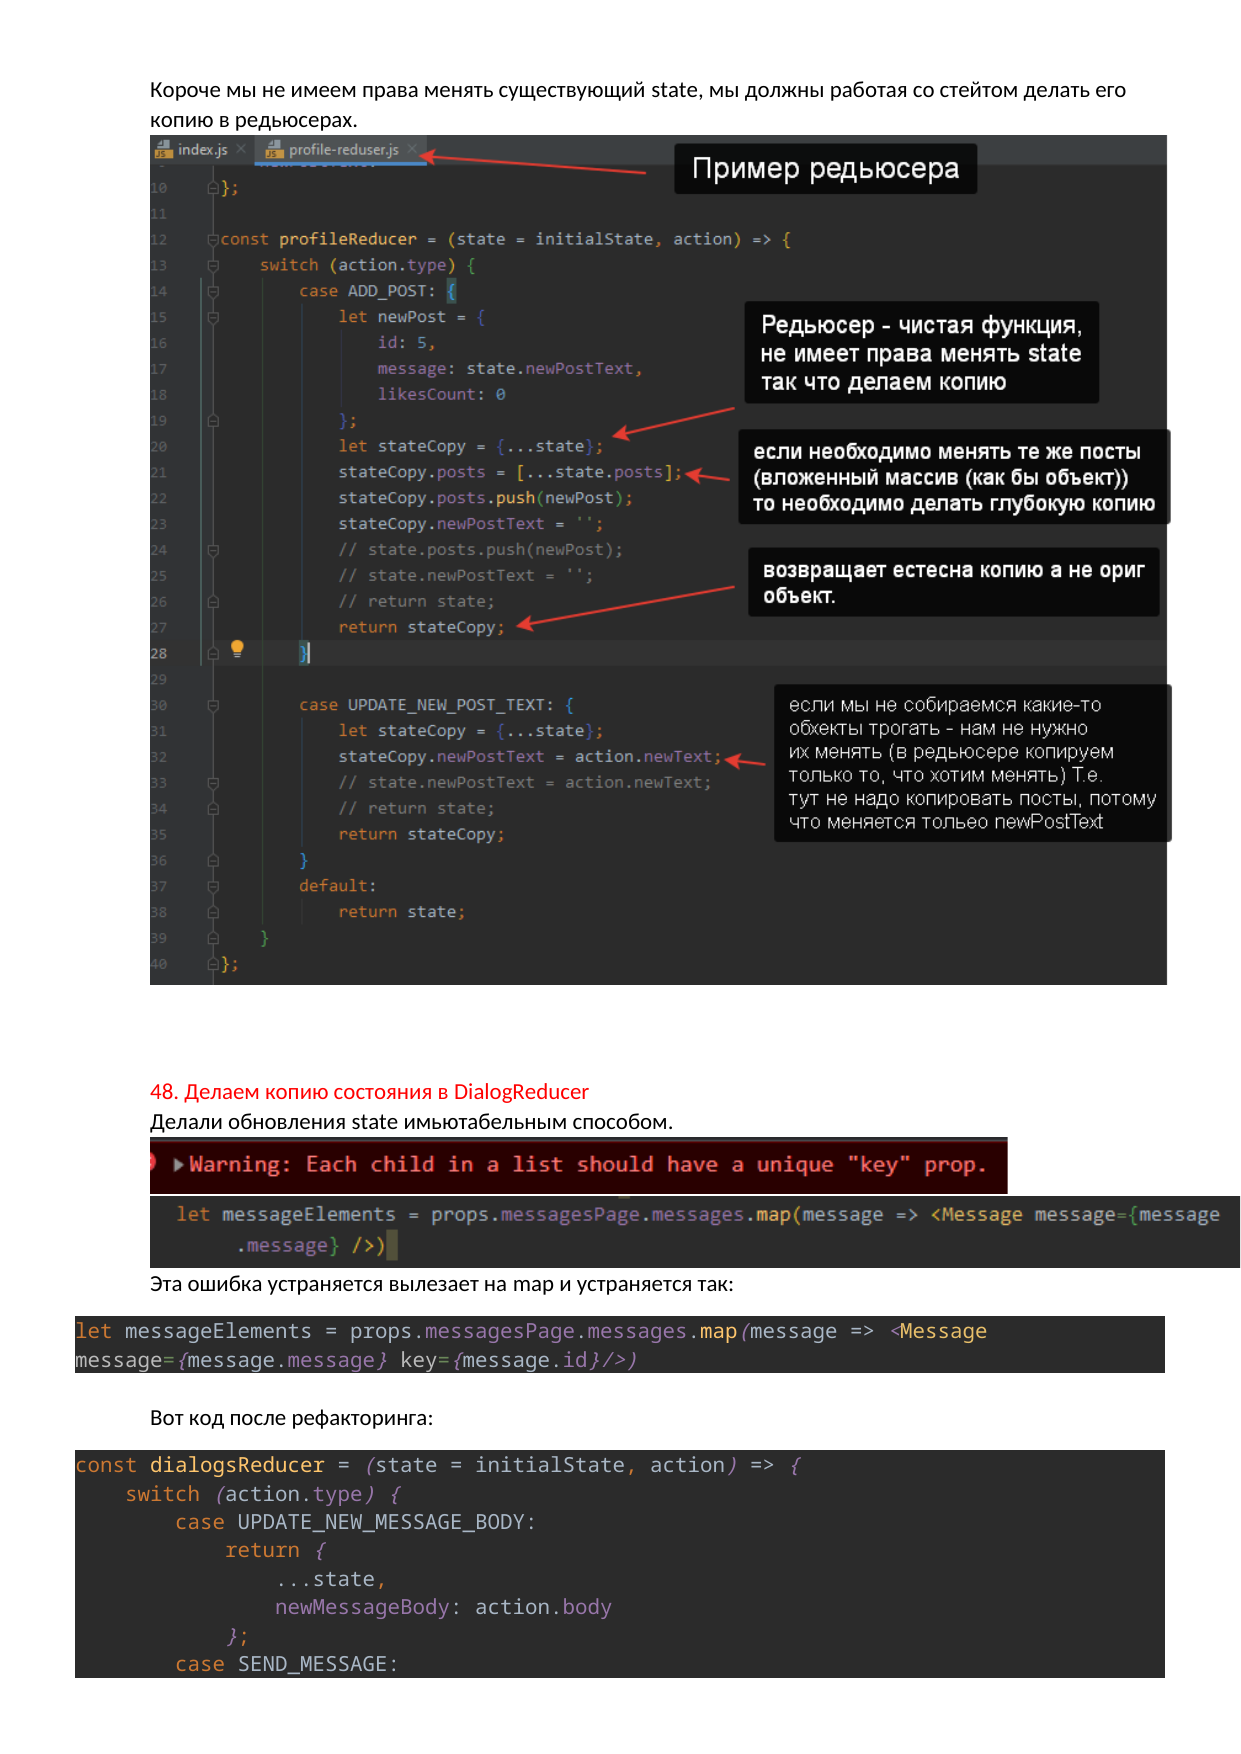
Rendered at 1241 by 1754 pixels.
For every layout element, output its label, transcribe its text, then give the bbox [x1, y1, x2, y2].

list Делали обновления state имьютабельным способом. [150, 1107, 1165, 1136]
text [75, 1450, 1165, 1678]
picture [150, 1196, 1241, 1268]
picture [150, 135, 1241, 985]
text let messageElements = props.messagesPage.messages.map(message => <Message message={message.message} key={message.id}/>) [75, 1316, 1165, 1373]
list Вот код после рефакторинга: [150, 1403, 1165, 1431]
list Эта ошибка устраняется вылезает на map и устраняется так: [150, 1269, 1165, 1297]
list 48. Делаем копию состояния в DialogReducer [150, 1077, 1165, 1105]
picture [150, 1137, 1008, 1194]
list Короче мы не имеем права менять существующий state, мы должны работая со стейтом делать его копию в редьюсерах. [150, 75, 1165, 135]
